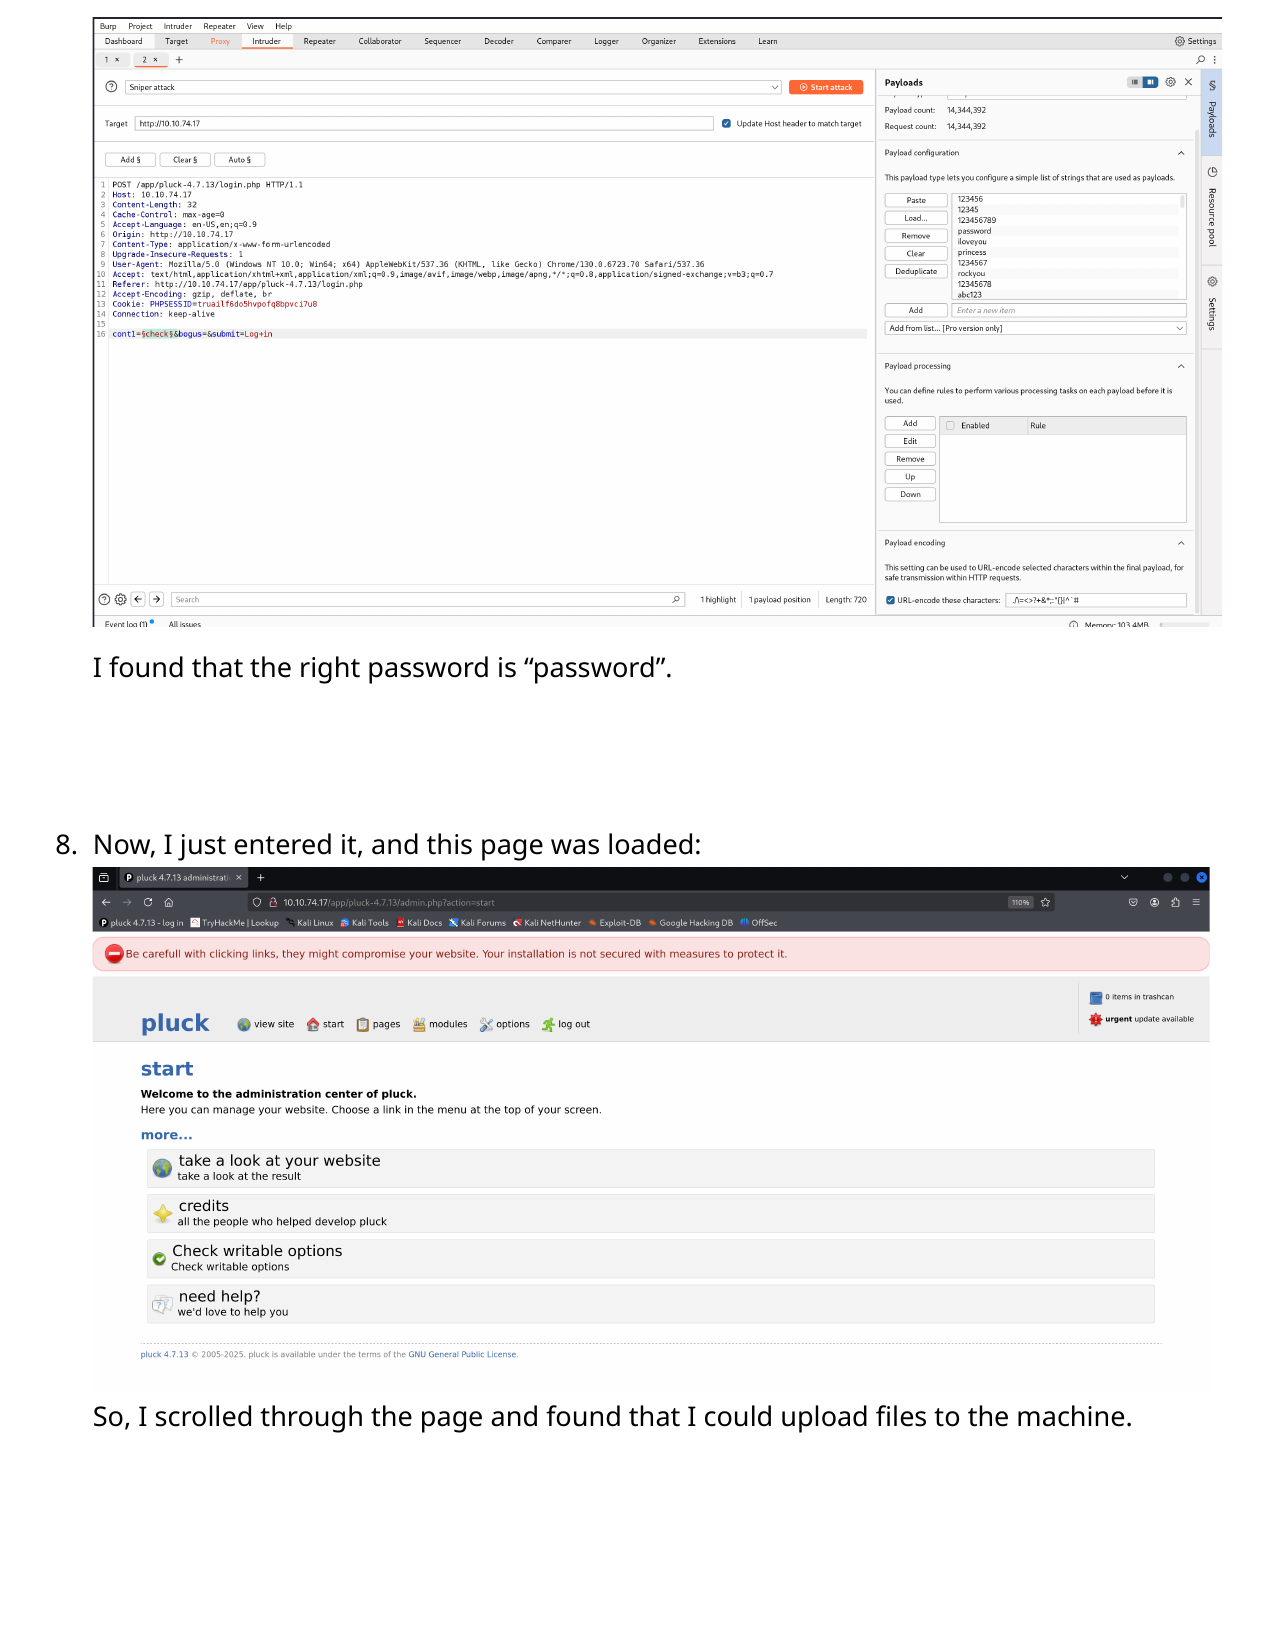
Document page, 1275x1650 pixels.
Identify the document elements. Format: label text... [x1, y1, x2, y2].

text I found that the right password is “password”. [18, 648, 1257, 685]
picture [92, 867, 1210, 1392]
picture [92, 17, 1223, 627]
list Now, I just entered it, and this page was loaded: [55, 826, 1257, 862]
list So, I scrolled through the page and found that I could upload files to the machine. [93, 1397, 1257, 1434]
